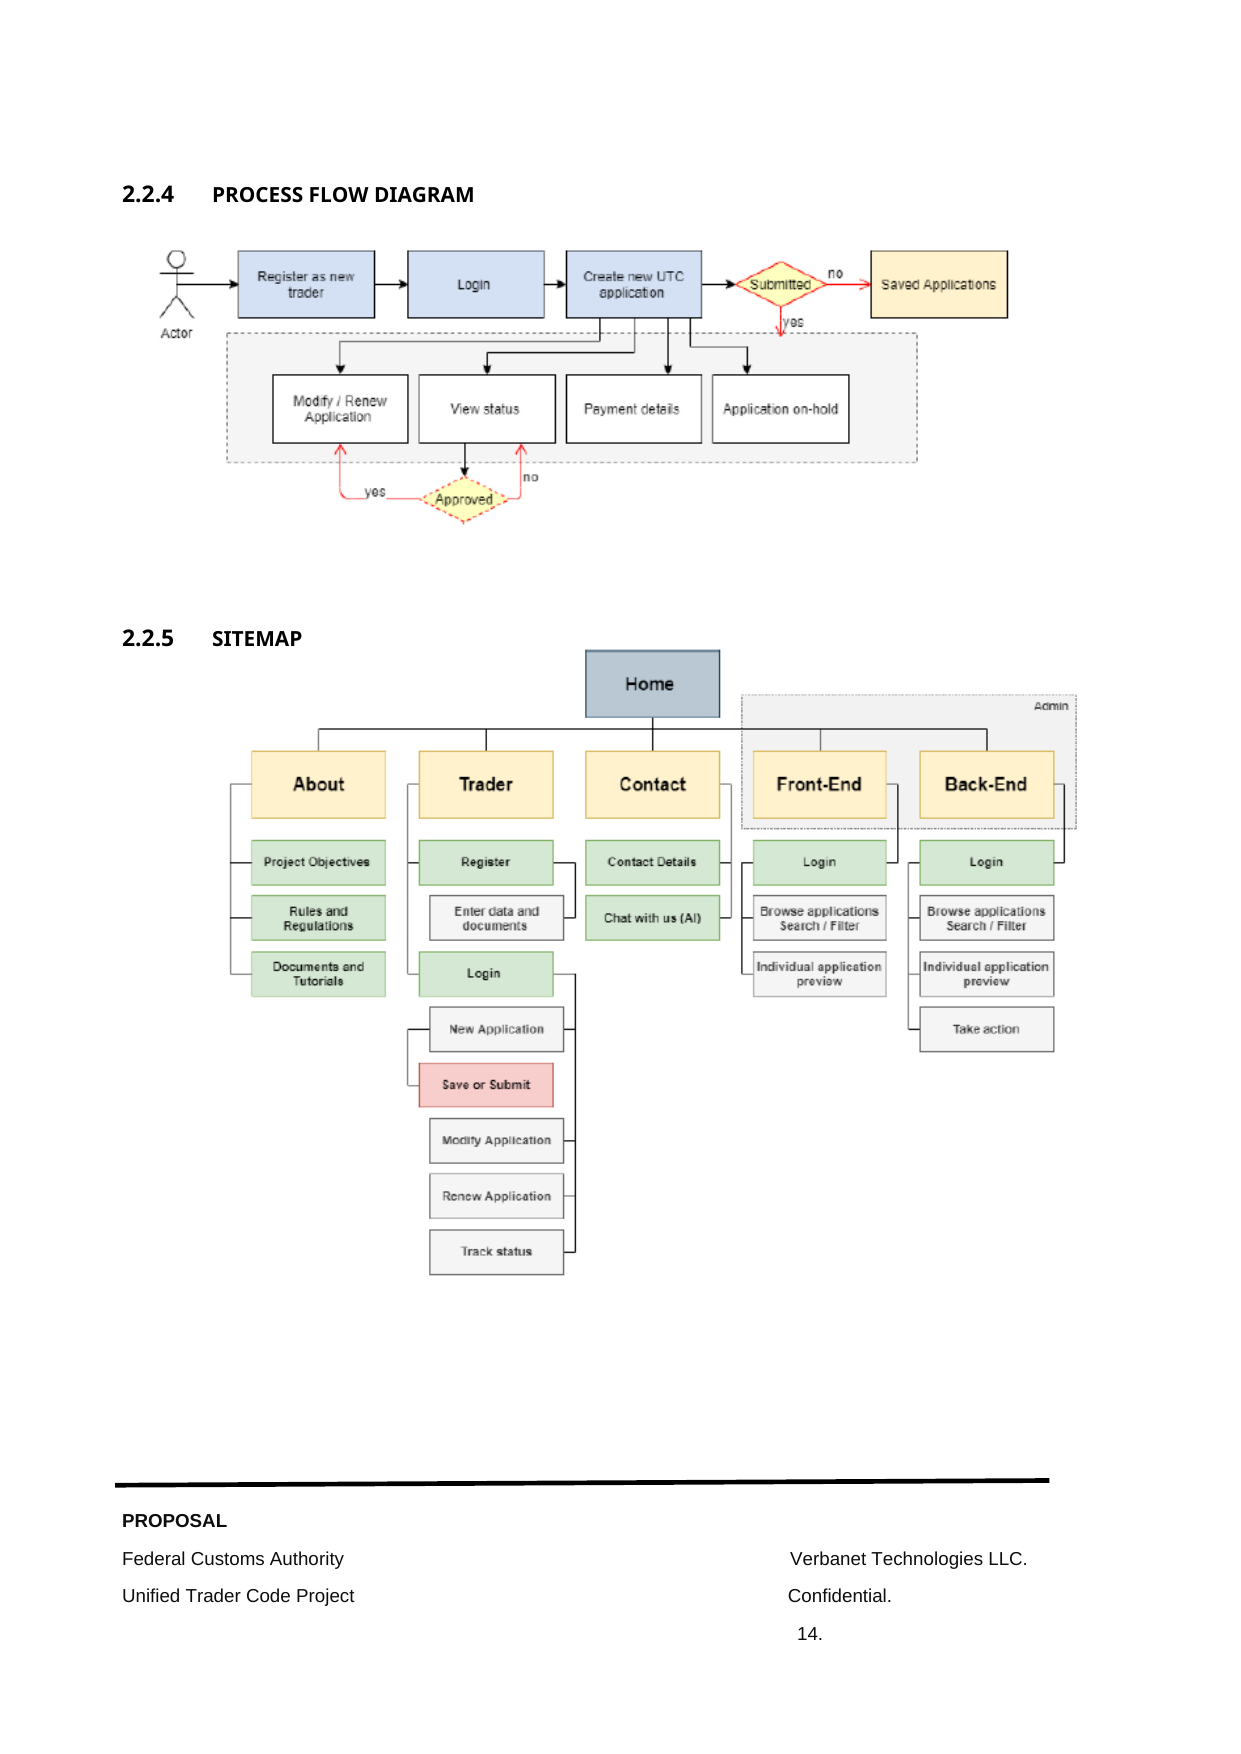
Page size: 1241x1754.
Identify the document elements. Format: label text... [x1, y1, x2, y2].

subtitle PROCESS FLOW DIAGRAM [122, 178, 1053, 209]
picture [179, 639, 1111, 1282]
picture [132, 220, 1064, 558]
subtitle SITEMAP [122, 622, 1053, 653]
